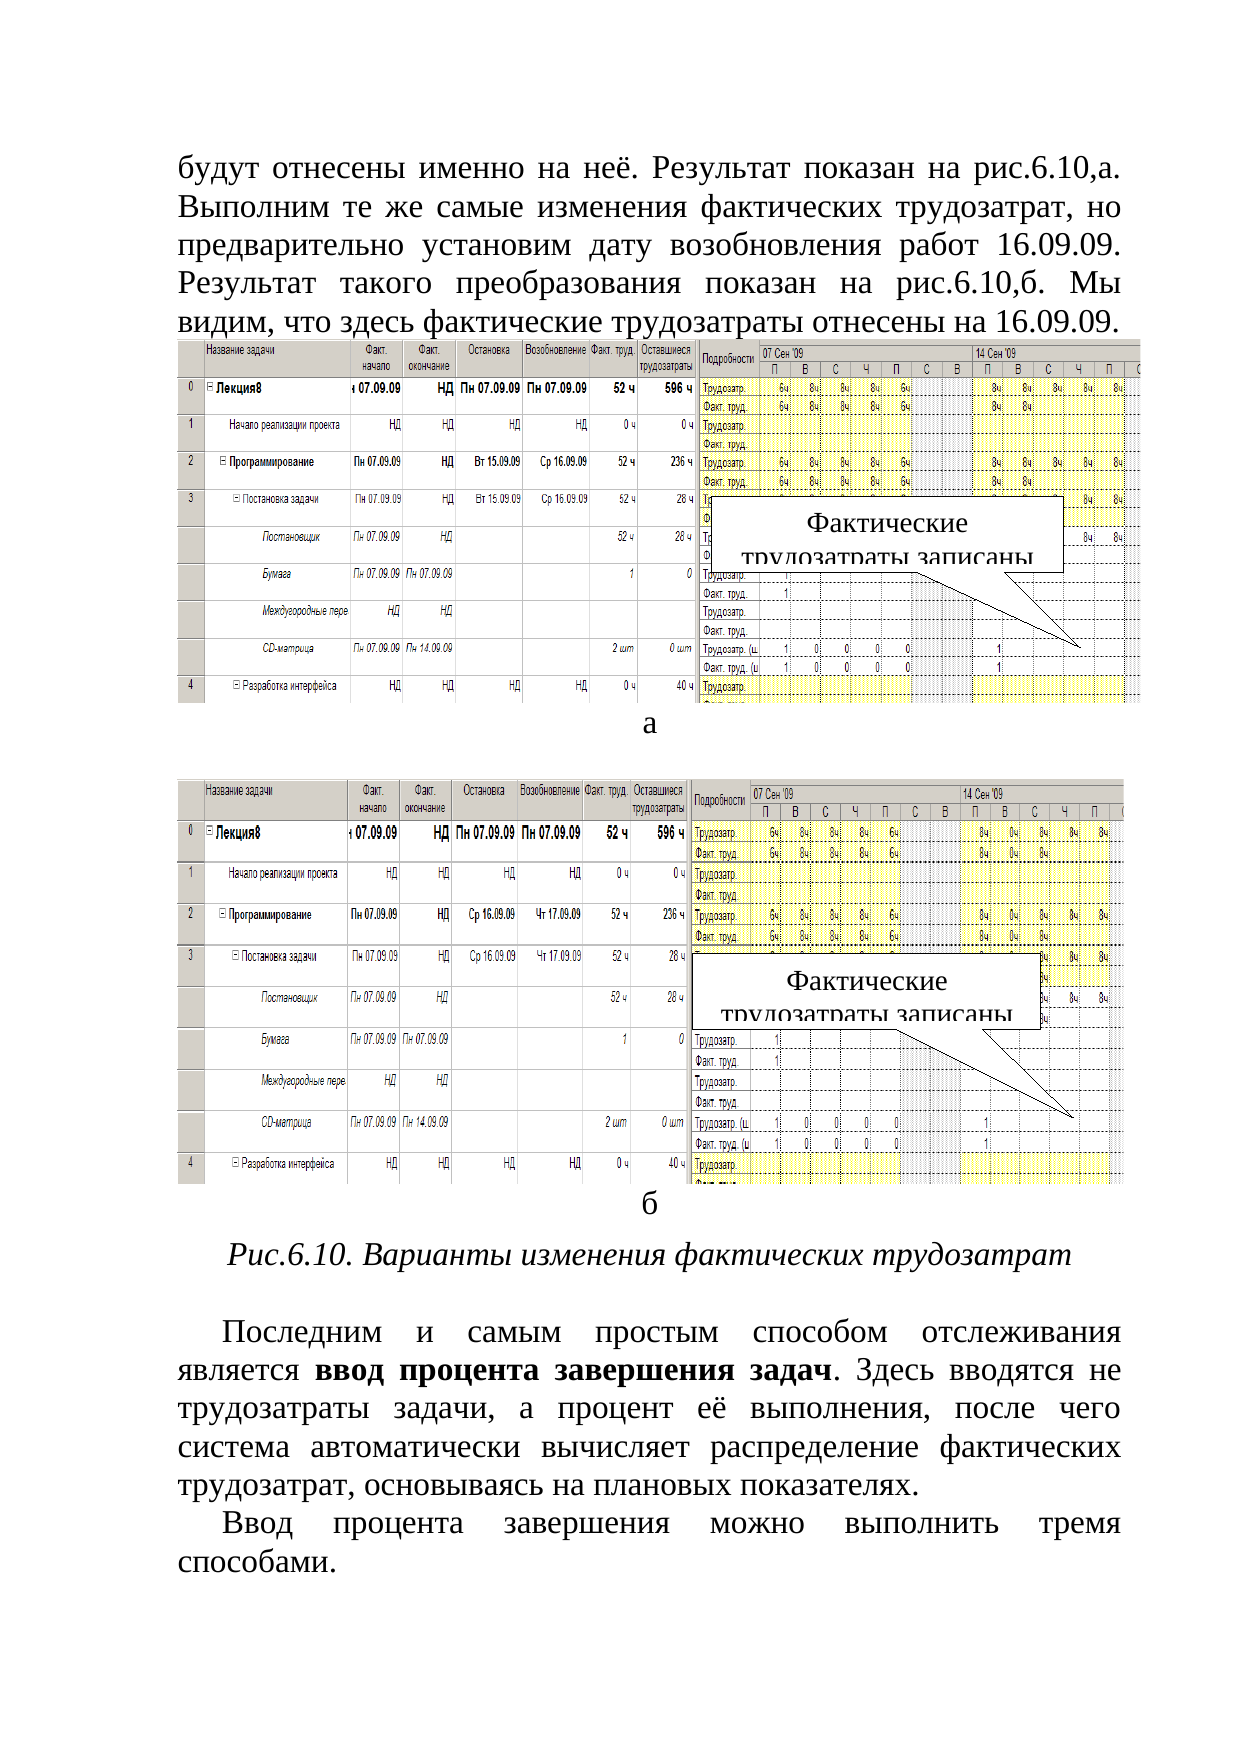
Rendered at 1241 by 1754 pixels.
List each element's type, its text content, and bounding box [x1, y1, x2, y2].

text Ввод процента завершения можно выполнить тремя способами. [177, 1503, 1122, 1579]
text Рис.6.10. Варианты изменения фактических трудозатрат [177, 1234, 1122, 1273]
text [177, 148, 1122, 339]
text Последним и самым простым способом отслеживания является ввод процента завершения задач. Здесь вводятся не трудозатраты задачи, а процент её выполнения, после чего система автоматически вычисляет распределение фактических трудозатрат, основываясь на плановых показателях. [177, 1311, 1122, 1503]
picture [177, 779, 1124, 1184]
picture [177, 339, 1141, 703]
text б [177, 1184, 1122, 1222]
text а [177, 703, 1122, 741]
